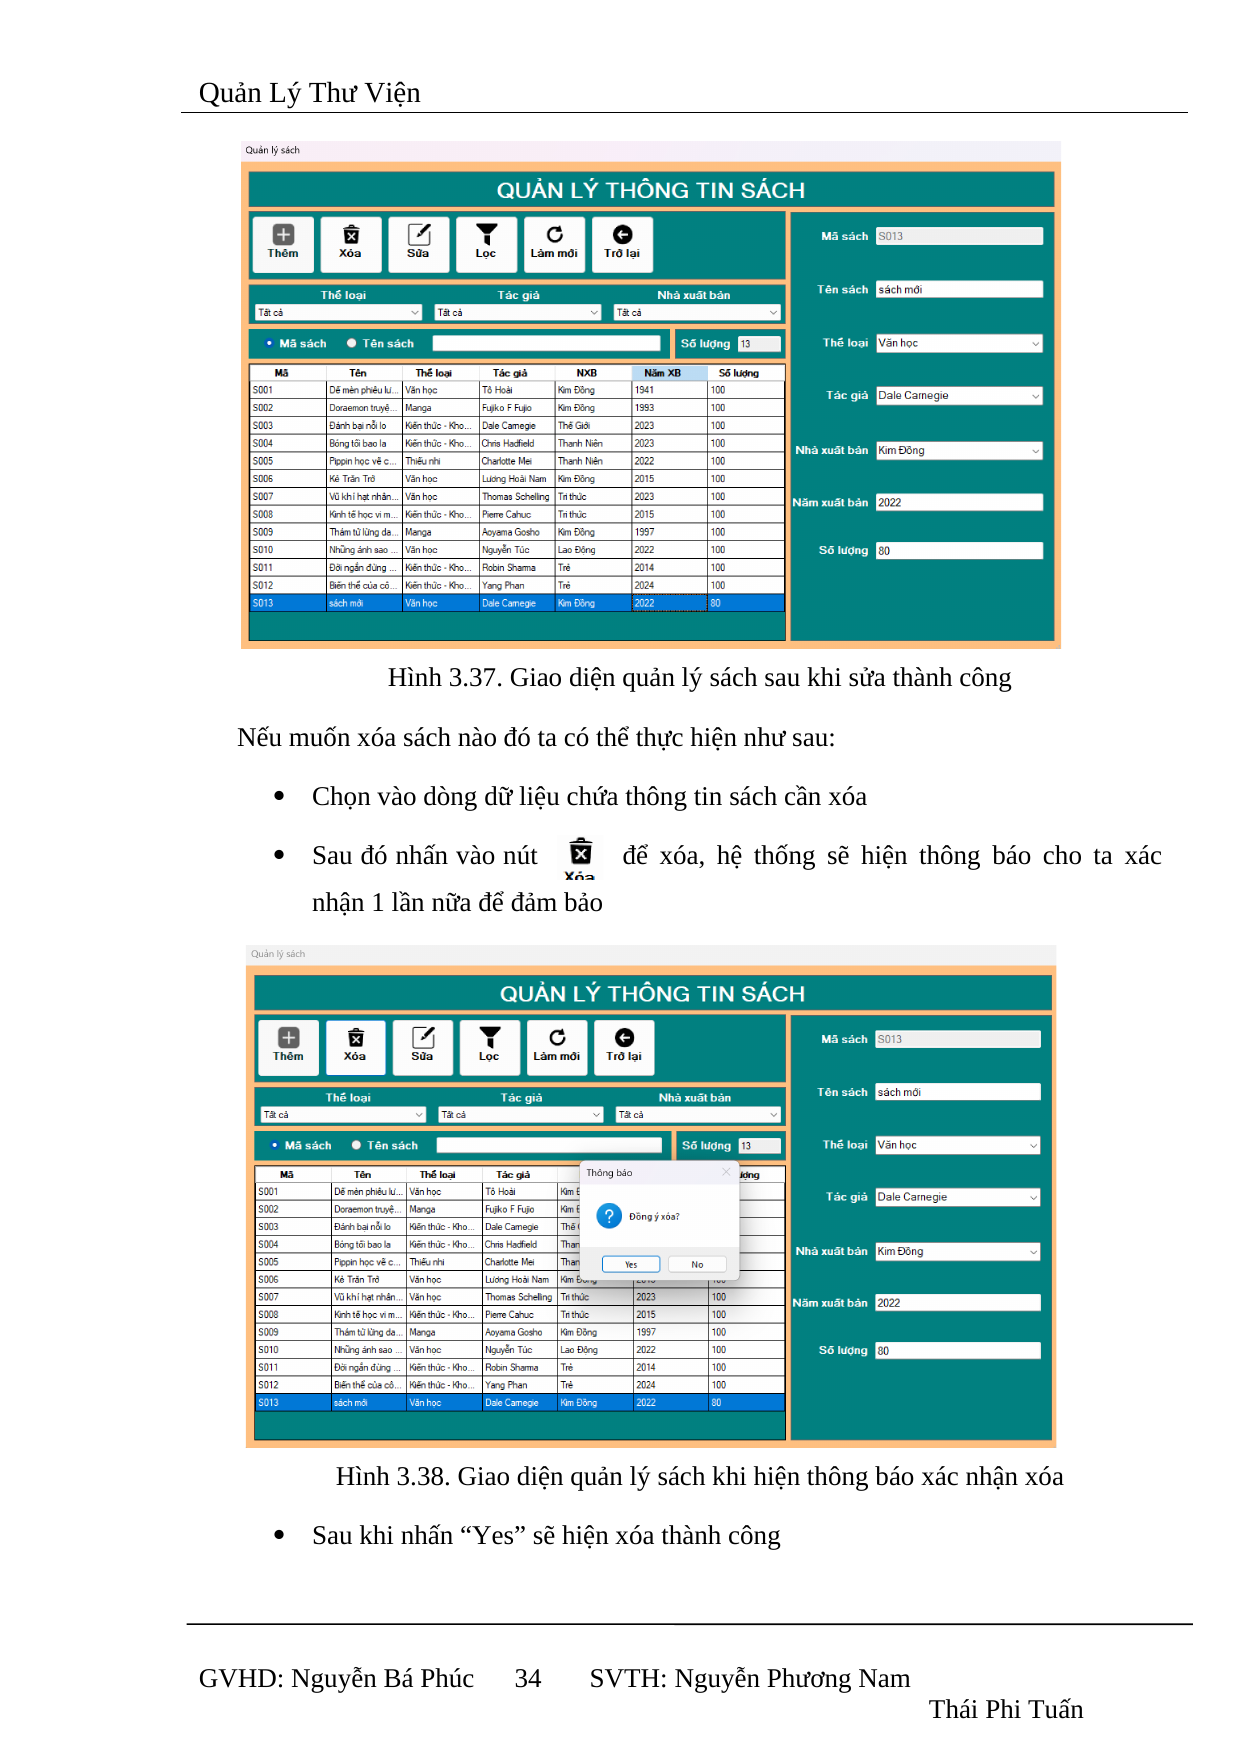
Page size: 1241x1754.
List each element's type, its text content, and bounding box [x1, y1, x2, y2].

text Nếu muốn xóa sách nào đó ta có thể thực hiện như sau: [178, 721, 1163, 752]
list Sau khi nhấn “Yes” sẽ hiện xóa thành công [274, 1519, 1163, 1550]
picture [556, 835, 604, 879]
picture [245, 945, 1057, 1448]
list Sau đó nhấn vào nút để xóa, hệ thống sẽ hiện thông báo cho ta xác nhận 1 lần nữa để đảm bảo [274, 839, 1163, 917]
picture [241, 141, 1062, 649]
list Chọn vào dòng dữ liệu chứa thông tin sách cần xóa [274, 780, 1163, 811]
